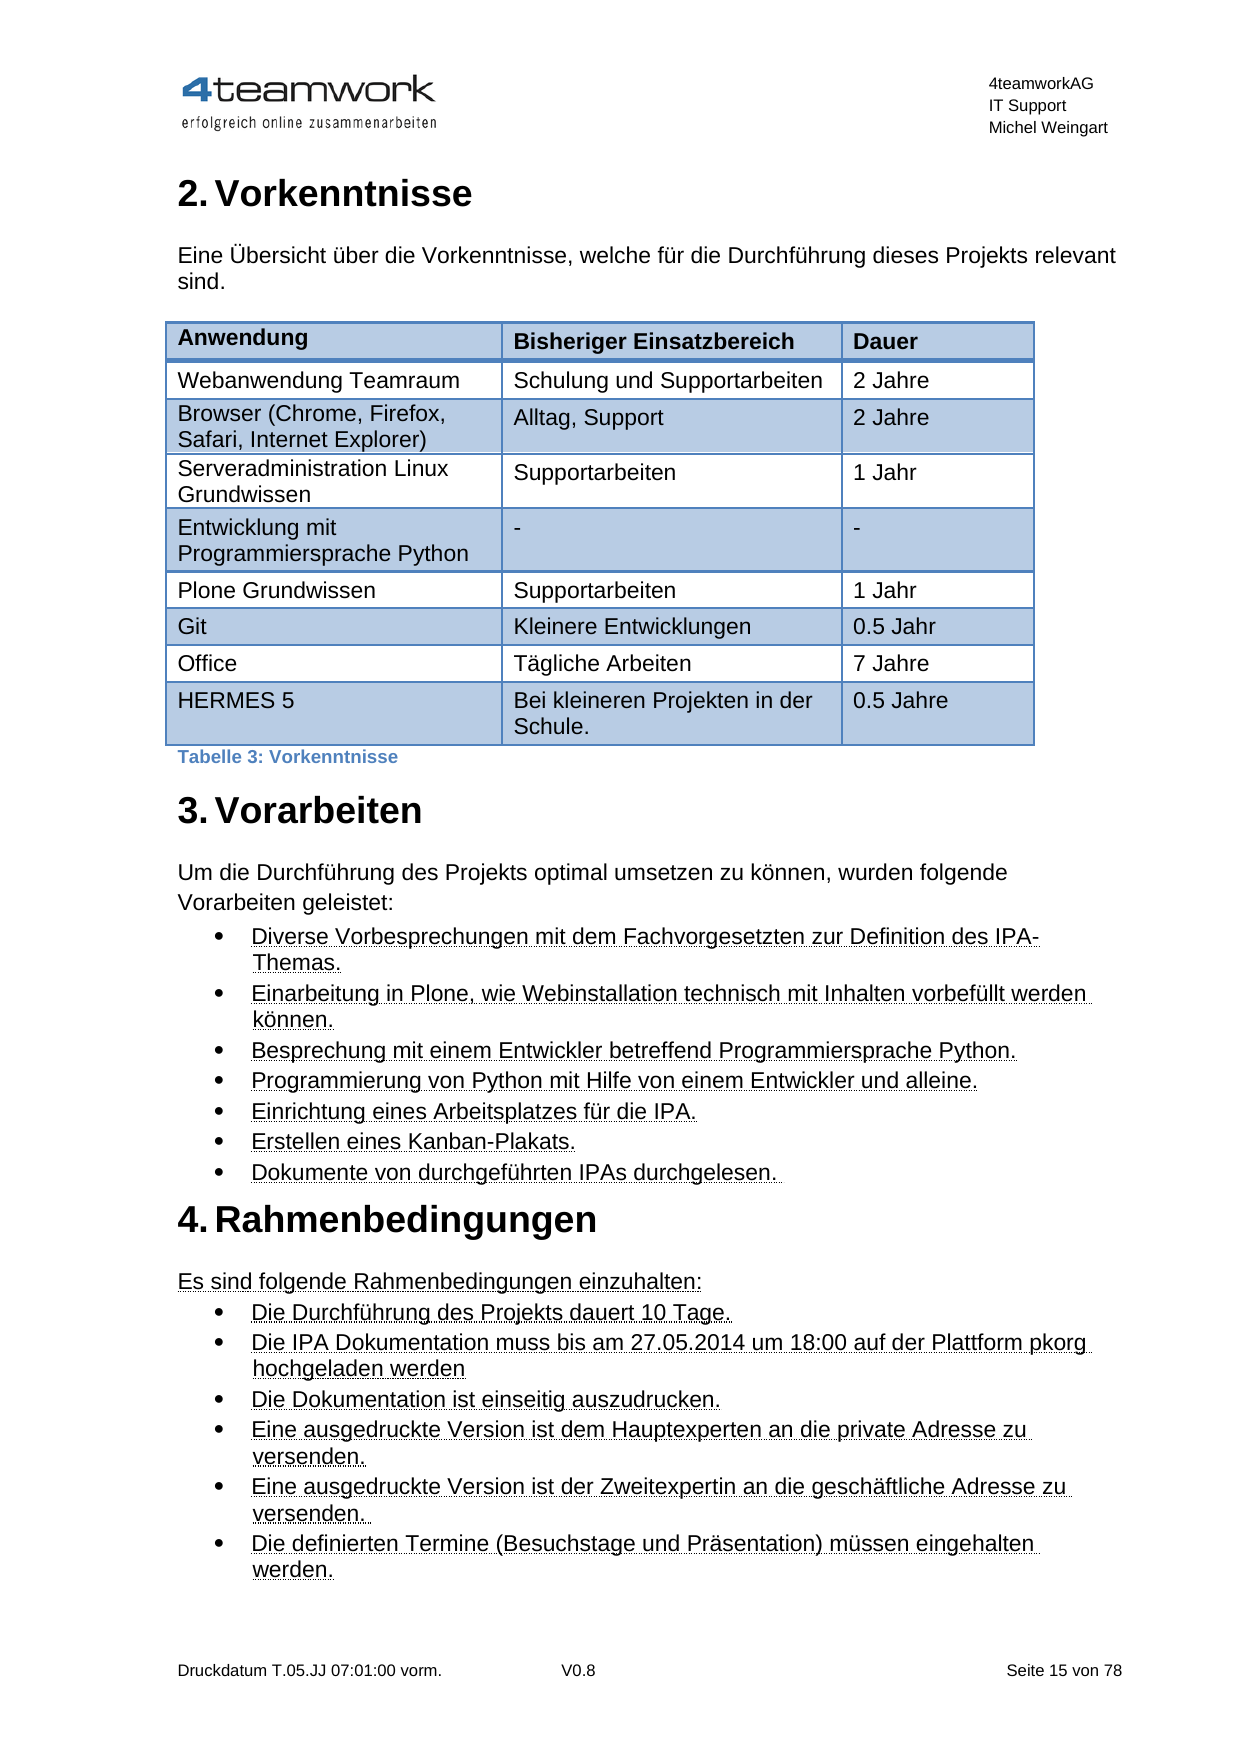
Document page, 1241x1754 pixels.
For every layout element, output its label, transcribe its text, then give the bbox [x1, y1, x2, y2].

table_cell Schulung und Supportarbeiten [503, 363, 841, 398]
table_cell Browser (Chrome, Firefox, Safari, Internet Explorer) [167, 400, 501, 452]
table_cell 0.5 Jahr [843, 609, 1033, 644]
table_cell Serveradministration Linux Grundwissen [167, 455, 501, 507]
table_cell 1 Jahr [843, 455, 1033, 507]
table_cell 0.5 Jahre [843, 683, 1033, 744]
table_cell - [503, 509, 841, 570]
table_cell Kleinere Entwicklungen [503, 609, 841, 644]
list Die Dokumentation ist einseitig auszudrucken. [215, 1386, 1122, 1412]
list Einrichtung eines Arbeitsplatzes für die IPA. [215, 1098, 1122, 1124]
table_header Anwendung [167, 324, 501, 358]
table_cell Alltag, Support [503, 400, 841, 452]
table_cell Bei kleineren Projekten in der Schule. [503, 683, 841, 744]
table_cell Tägliche Arbeiten [503, 646, 841, 681]
table_cell HERMES 5 [167, 683, 501, 744]
picture [177, 69, 440, 134]
table_cell Office [167, 646, 501, 681]
table_cell Plone Grundwissen [167, 573, 501, 607]
table_cell Webanwendung Teamraum [167, 363, 501, 398]
list Einarbeitung in Plone, wie Webinstallation technisch mit Inhalten vorbefüllt werden können. [215, 980, 1122, 1033]
list Programmierung von Python mit Hilfe von einem Entwickler und alleine. [215, 1067, 1122, 1094]
subtitle Vorkenntnisse [177, 171, 1122, 214]
table_cell 2 Jahre [843, 400, 1033, 452]
list Die Durchführung des Projekts dauert 10 Tage. [215, 1298, 1122, 1325]
table_cell Supportarbeiten [503, 573, 841, 607]
list Besprechung mit einem Entwickler betreffend Programmiersprache Python. [215, 1037, 1122, 1063]
text Eine Übersicht über die Vorkenntnisse, welche für die Durchführung dieses Projekts relevant sind. [177, 242, 1122, 294]
table_cell 7 Jahre [843, 646, 1033, 681]
table_cell - [843, 509, 1033, 570]
list Eine ausgedruckte Version ist dem Hauptexperten an die private Adresse zu versenden. [215, 1416, 1122, 1469]
list Die definierten Termine (Besuchstage und Präsentation) müssen eingehalten werden. [215, 1530, 1122, 1583]
subtitle Rahmenbedingungen [177, 1198, 1122, 1241]
list Dokumente von durchgeführten IPAs durchgelesen. [215, 1159, 1122, 1185]
text Es sind folgende Rahmenbedingungen einzuhalten: [177, 1268, 1122, 1294]
table_cell Git [167, 609, 501, 644]
subtitle Vorarbeiten [177, 788, 1122, 831]
text Um die Durchführung des Projekts optimal umsetzen zu können, wurden folgende Vorarbeiten geleistet: [177, 858, 1122, 915]
list Diverse Vorbesprechungen mit dem Fachvorgesetzten zur Definition des IPA-Themas. [215, 923, 1122, 976]
list Erstellen eines Kanban-Plakats. [215, 1128, 1122, 1155]
list Die IPA Dokumentation muss bis am 27.05.2014 um 18:00 auf der Plattform pkorg hochgeladen werden [215, 1329, 1122, 1382]
text Tabelle 3: Vorkenntnisse [177, 746, 1122, 767]
table_header Dauer [843, 324, 1033, 358]
table_cell 2 Jahre [843, 363, 1033, 398]
table_cell Supportarbeiten [503, 455, 841, 507]
table_cell Entwicklung mit Programmiersprache Python [167, 509, 501, 570]
table_header Bisheriger Einsatzbereich [503, 324, 841, 358]
table_cell 1 Jahr [843, 573, 1033, 607]
list Eine ausgedruckte Version ist der Zweitexpertin an die geschäftliche Adresse zu versenden. [215, 1473, 1122, 1526]
